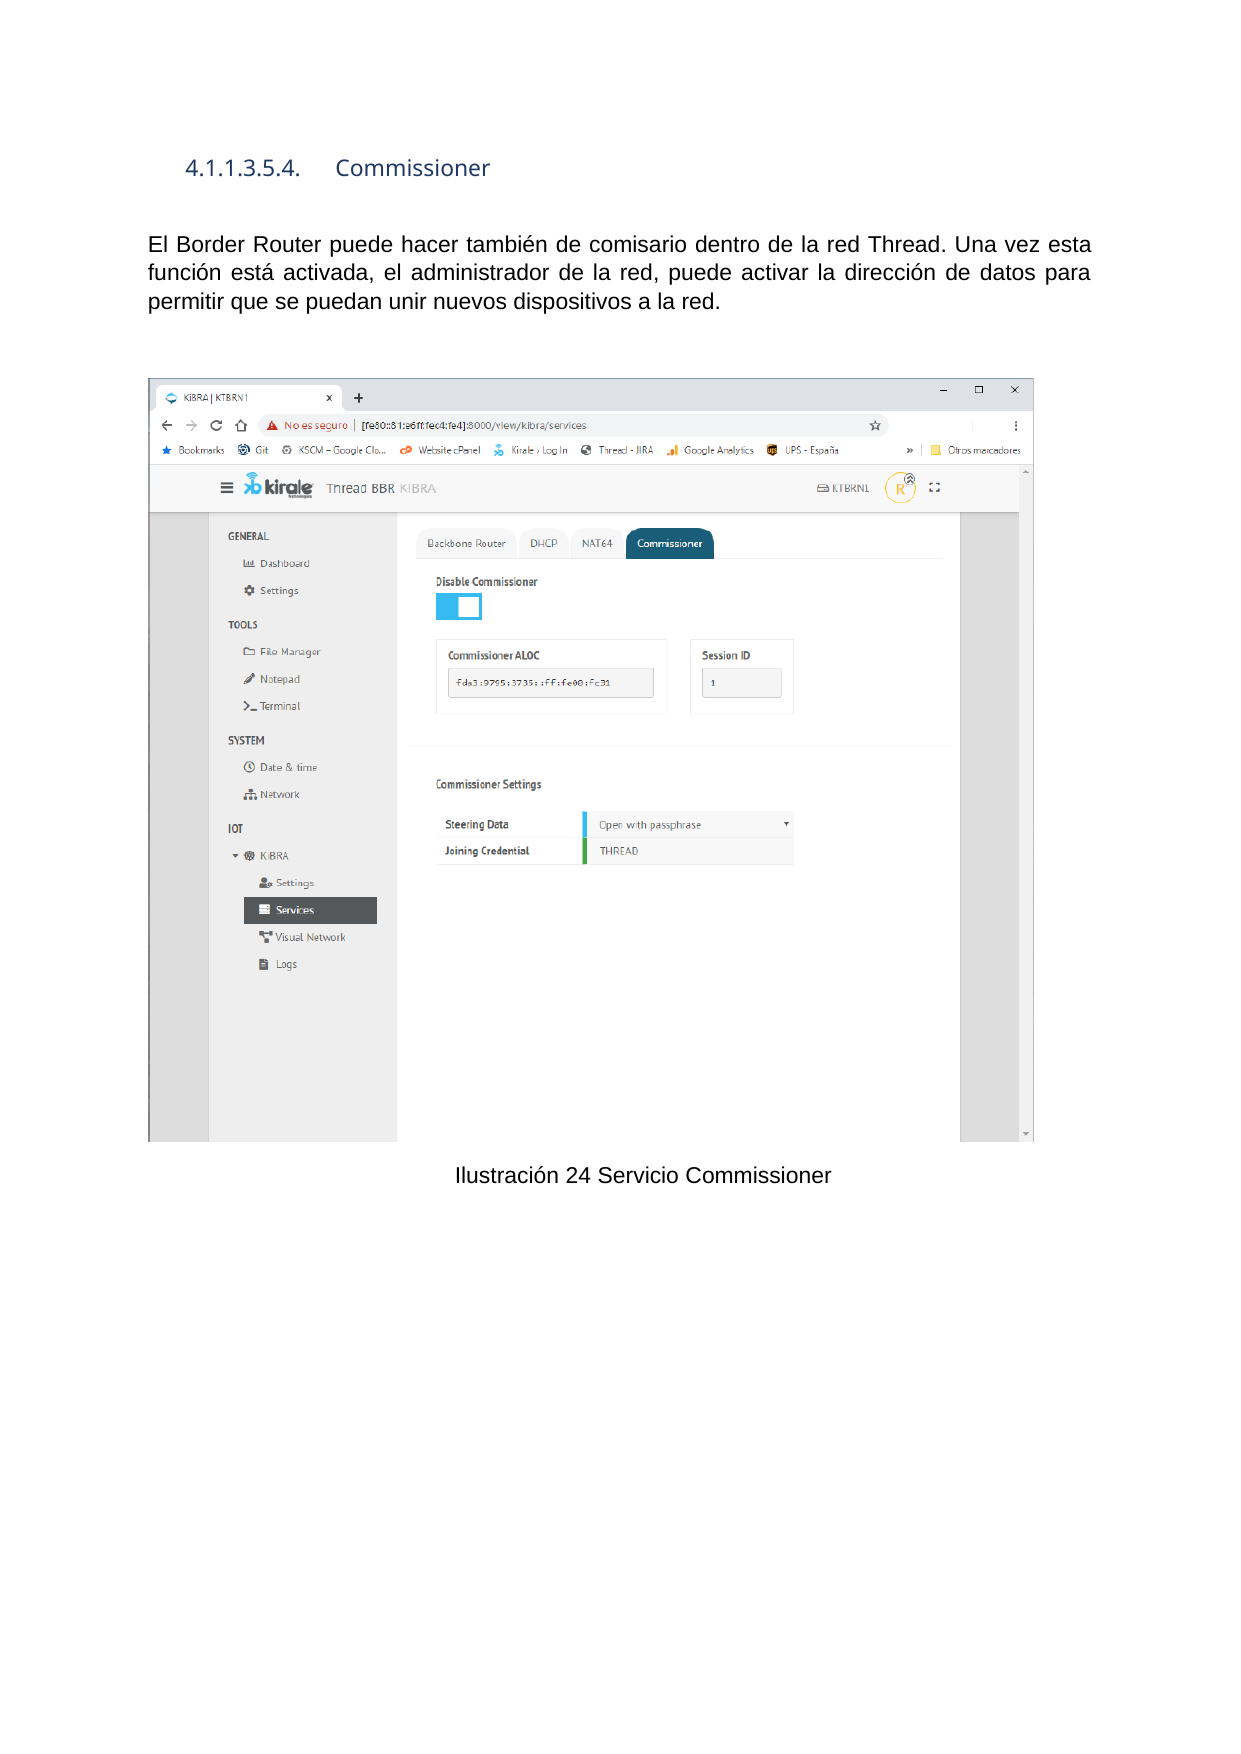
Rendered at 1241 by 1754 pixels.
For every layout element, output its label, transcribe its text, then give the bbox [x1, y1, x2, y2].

subtitle Commissioner [185, 152, 1092, 183]
text El Border Router puede hacer también de comisario dentro de la red Thread. Una vez esta función está activada, el administrador de la red, puede activar la dirección de datos para permitir que se puedan unir nuevos dispositivos a la red. [148, 231, 1092, 314]
picture [147, 377, 1034, 1144]
